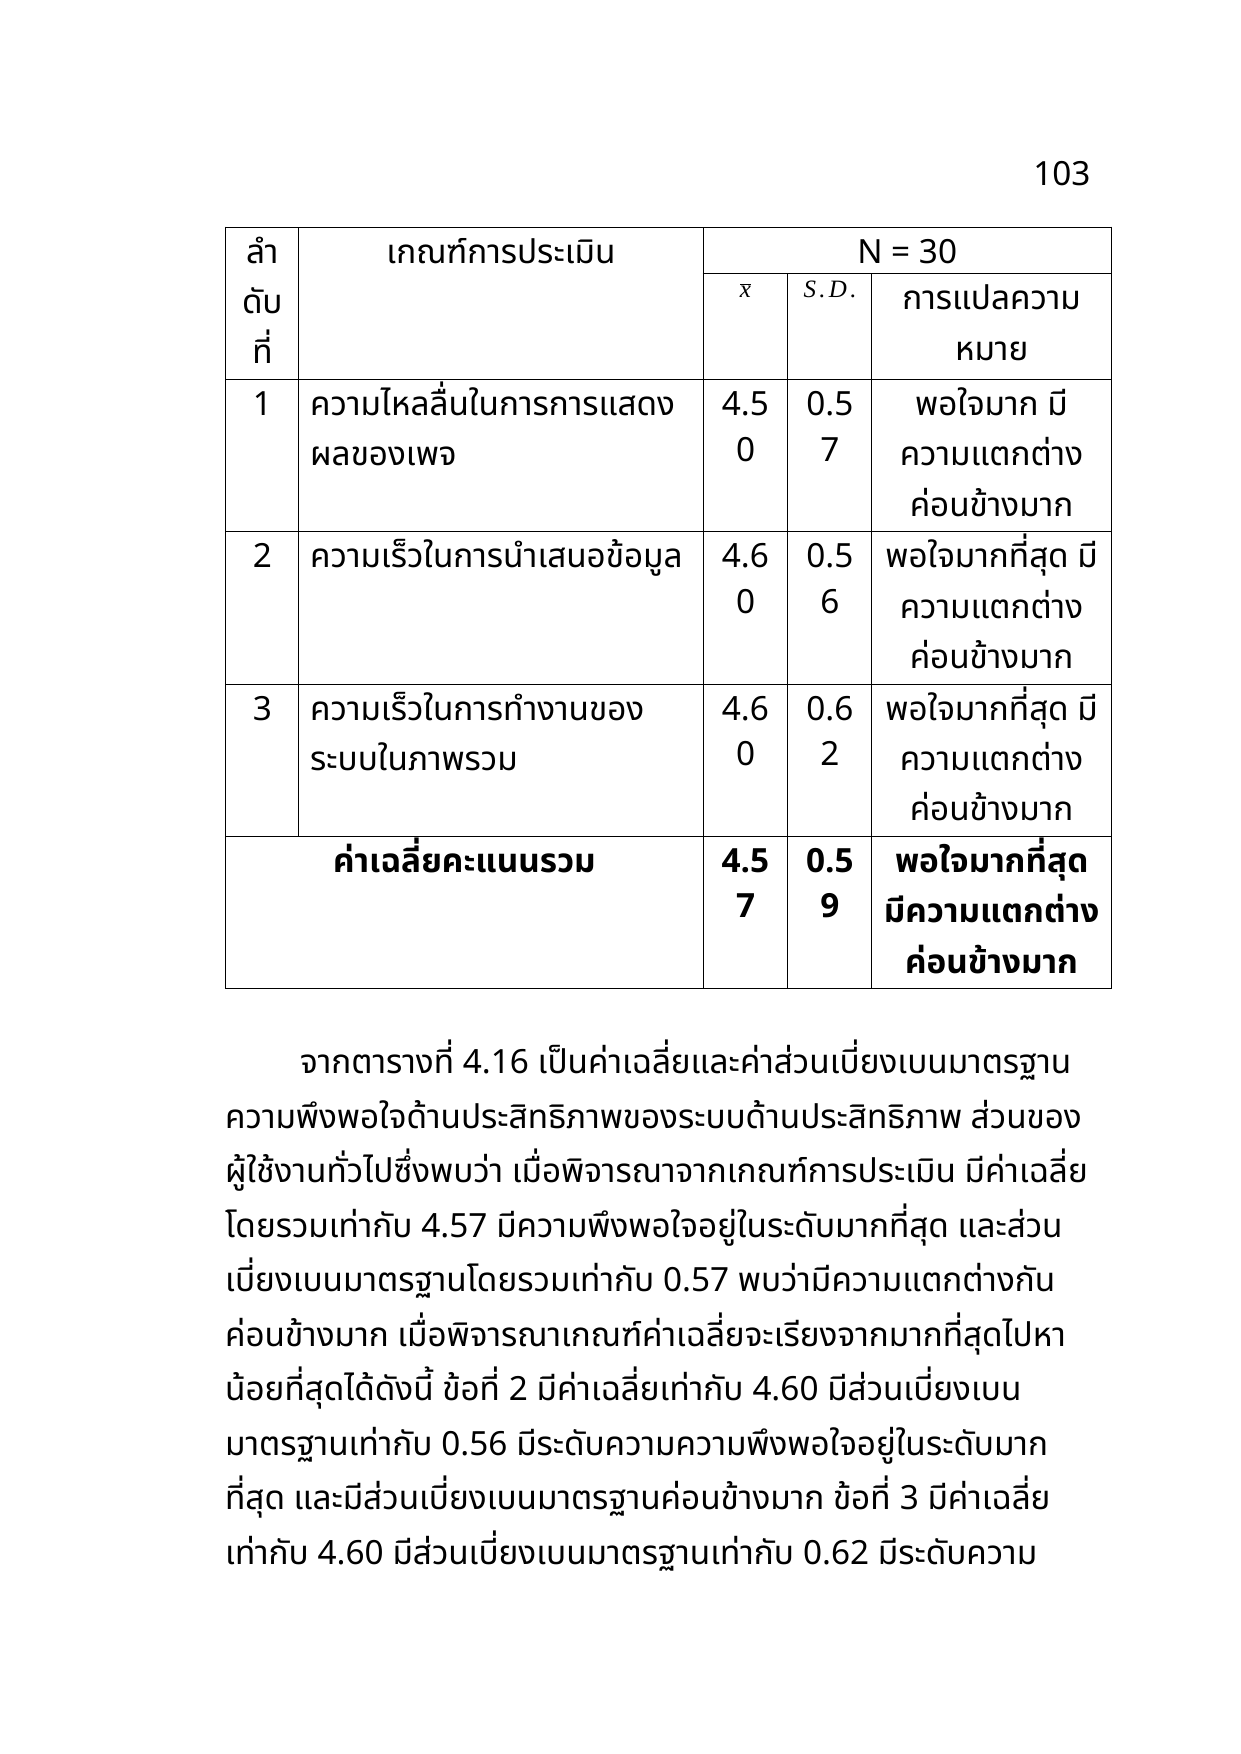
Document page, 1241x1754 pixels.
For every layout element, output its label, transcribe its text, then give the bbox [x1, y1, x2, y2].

table_cell 4.50 [704, 380, 787, 531]
table_cell ค่าเฉลี่ยคะแนนรวม [226, 837, 703, 988]
table_cell 0.57 [788, 380, 871, 531]
table_cell 2 [226, 532, 298, 683]
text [225, 1038, 1090, 1579]
table_header N = 30 [704, 228, 1111, 273]
table_cell พอใจมากที่สุด มีความแตกต่างค่อนข้างมาก [872, 837, 1111, 988]
table_cell [704, 274, 787, 379]
table_cell [788, 274, 871, 379]
table_header ลำดับที่ [226, 228, 298, 379]
table_cell ความเร็วในการทำงานของระบบในภาพรวม [299, 685, 703, 836]
table_cell 4.60 [704, 532, 787, 683]
table_cell 3 [226, 685, 298, 836]
table_cell 1 [226, 380, 298, 531]
table_cell ความไหลลื่นในการการแสดงผลของเพจ [299, 380, 703, 531]
table_cell 0.59 [788, 837, 871, 988]
table_cell พอใจมากที่สุด มีความแตกต่างค่อนข้างมาก [872, 685, 1111, 836]
table_header เกณฑ์การประเมิน [299, 228, 703, 379]
table_cell 0.62 [788, 685, 871, 836]
table_cell พอใจมาก มีความแตกต่างค่อนข้างมาก [872, 380, 1111, 531]
table_cell 4.57 [704, 837, 787, 988]
table_cell พอใจมากที่สุด มีความแตกต่างค่อนข้างมาก [872, 532, 1111, 683]
table_cell การแปลความหมาย [872, 274, 1111, 379]
table_cell ความเร็วในการนำเสนอข้อมูล [299, 532, 703, 683]
table_cell 4.60 [704, 685, 787, 836]
table_cell 0.56 [788, 532, 871, 683]
